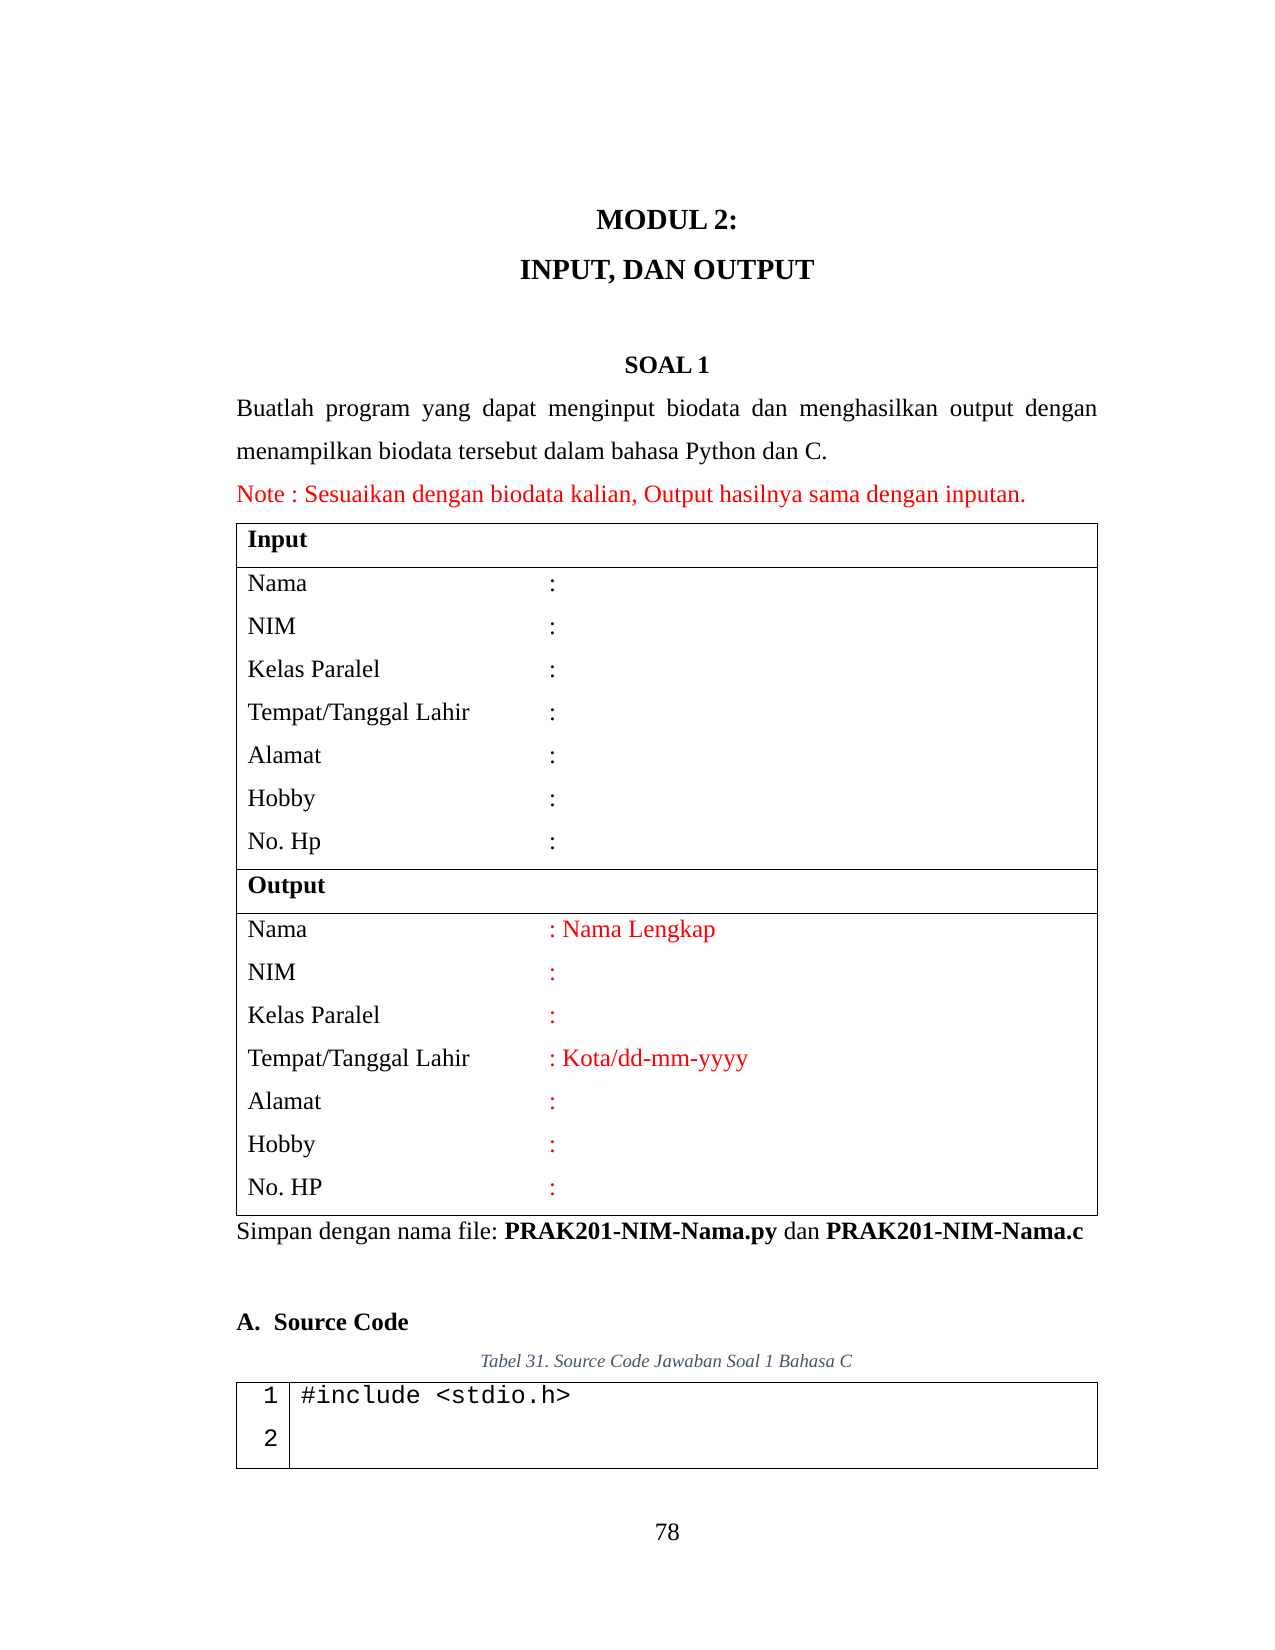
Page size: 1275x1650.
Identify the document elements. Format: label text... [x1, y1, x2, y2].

table_cell : [538, 1000, 1097, 1043]
table_cell : [538, 611, 1097, 654]
table_cell Alamat [237, 740, 538, 783]
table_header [237, 1383, 289, 1468]
table_cell : [538, 697, 1097, 740]
table_cell Kelas Paralel [237, 1000, 538, 1043]
text Buatlah program yang dapat menginput biodata dan menghasilkan output dengan menampilkan biodata tersebut dalam bahasa Python dan C. [236, 393, 1098, 465]
table_header Input [237, 524, 538, 567]
text Simpan dengan nama file: PRAK201-NIM-Nama.py dan PRAK201-NIM-Nama.c [236, 1216, 1098, 1245]
table_cell : [538, 1129, 1097, 1172]
table_cell : [538, 1086, 1097, 1129]
table_cell Tempat/Tanggal Lahir [237, 1043, 538, 1086]
table_cell No. HP [237, 1172, 538, 1215]
table_cell Nama [237, 914, 538, 957]
table_cell No. Hp [237, 826, 538, 869]
table_cell : [538, 568, 1097, 611]
table_cell : [538, 826, 1097, 869]
subtitle SOAL 1 [236, 350, 1098, 379]
subtitle MODUL 2: INPUT, DAN OUTPUT [236, 202, 1098, 286]
text Note : Sesuaikan dengan biodata kalian, Output hasilnya sama dengan inputan. [236, 479, 1098, 508]
table_cell : Nama Lengkap [538, 914, 1097, 957]
table_cell NIM [237, 611, 538, 654]
table_cell NIM [237, 957, 538, 1000]
table_cell Hobby [237, 1129, 538, 1172]
table_cell Alamat [237, 1086, 538, 1129]
subtitle Source Code [236, 1307, 1098, 1335]
table_cell : [538, 654, 1097, 697]
table_cell Nama [237, 568, 538, 611]
table_cell Tempat/Tanggal Lahir [237, 697, 538, 740]
table_cell : Kota/dd-mm-yyyy [538, 1043, 1097, 1086]
table_cell [538, 870, 1097, 913]
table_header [290, 1383, 1097, 1468]
table_cell : [538, 1172, 1097, 1215]
table_cell : [538, 783, 1097, 826]
table_cell : [538, 957, 1097, 1000]
table_cell Kelas Paralel [237, 654, 538, 697]
table_cell : [538, 740, 1097, 783]
table_cell Output [237, 870, 538, 913]
table_header [538, 524, 1097, 567]
table_cell Hobby [237, 783, 538, 826]
